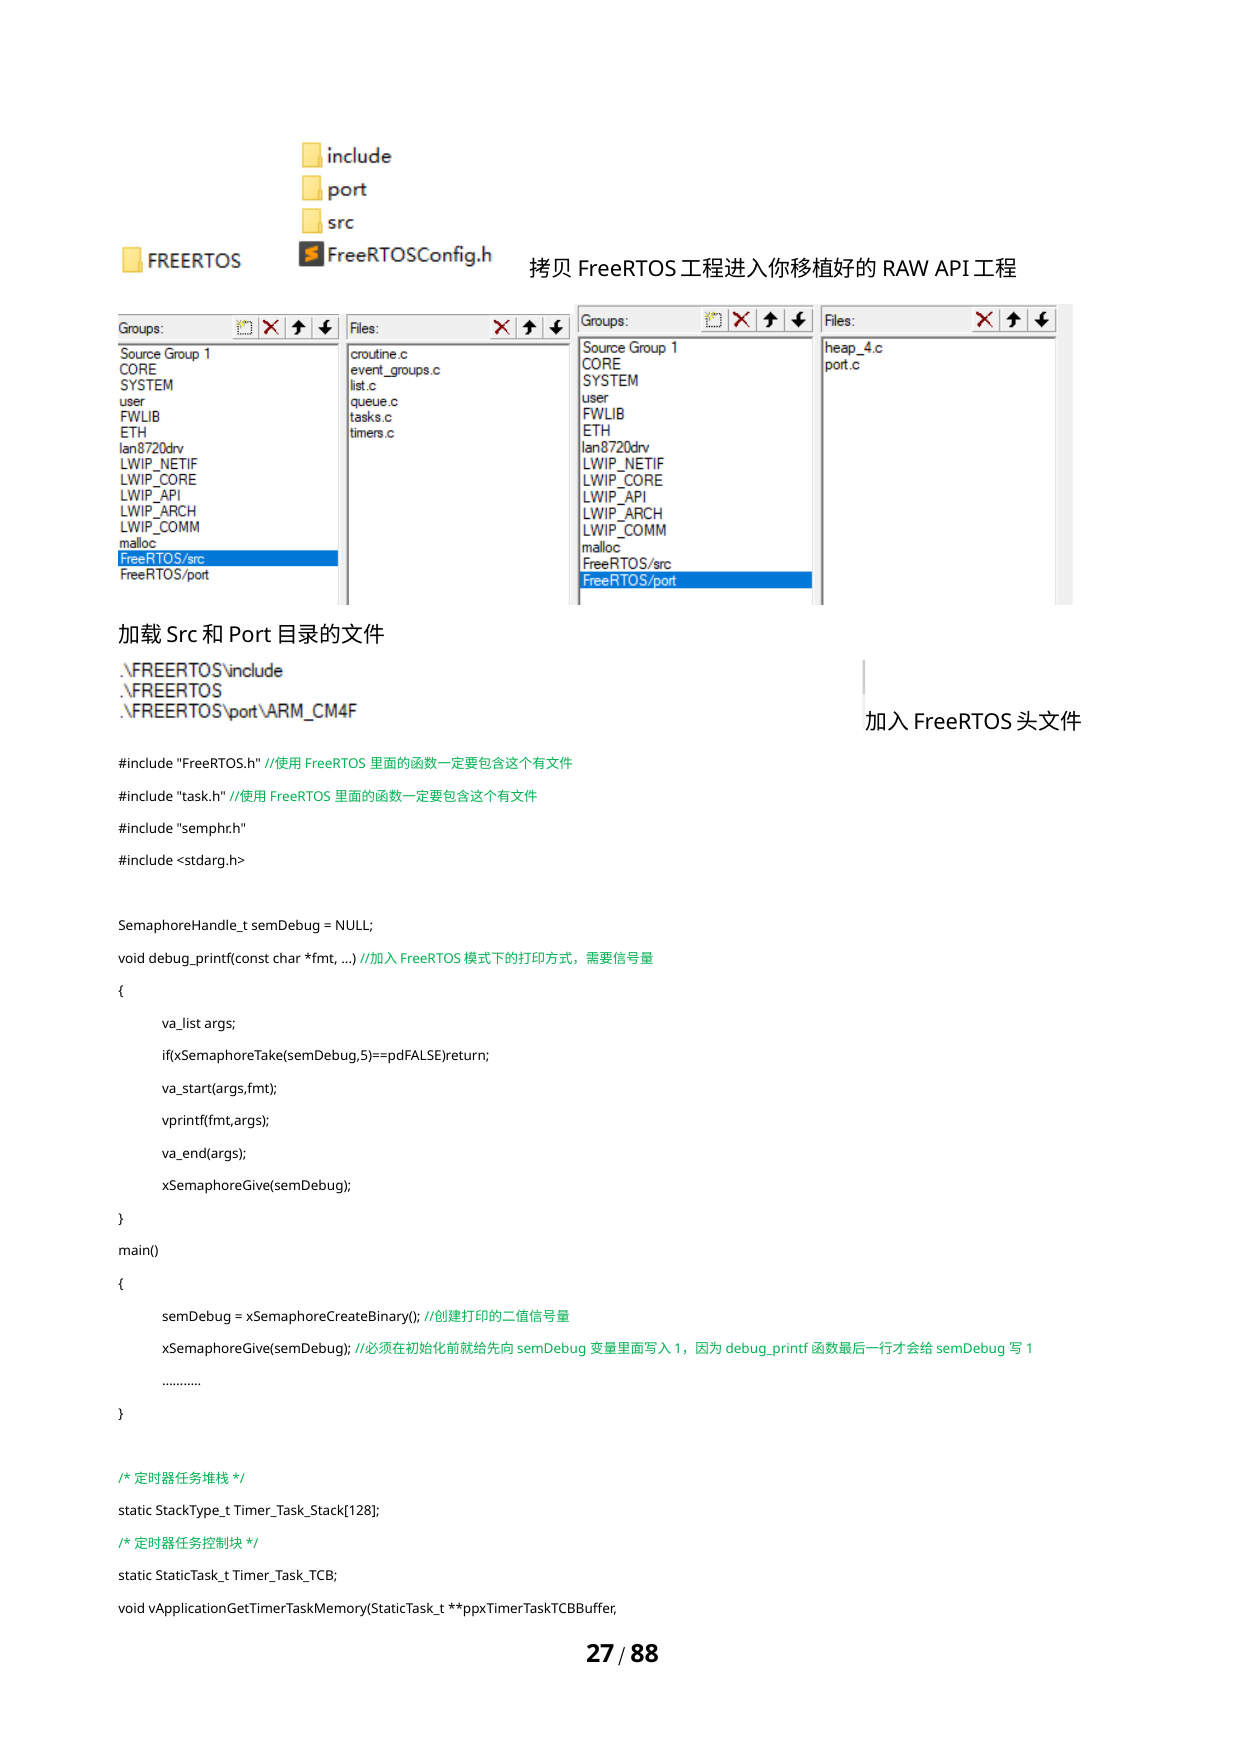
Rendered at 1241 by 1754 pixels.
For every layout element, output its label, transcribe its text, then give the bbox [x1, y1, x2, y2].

picture [118, 241, 287, 276]
text SemaphoreHandle_t semDebug = NULL; [118, 909, 1122, 942]
text #include "FreeRTOS.h" //使用 FreeRTOS 里面的函数一定要包含这个有文件 [118, 747, 1122, 779]
text static StaticTask_t Timer_Task_TCB; [118, 1559, 1122, 1592]
text main() [118, 1234, 1122, 1267]
picture [118, 304, 1073, 605]
text #include "semphr.h" [118, 812, 1122, 844]
text semDebug = xSemaphoreCreateBinary(); //创建打印的二值信号量 [118, 1299, 1122, 1332]
text ……….. [118, 1364, 1122, 1397]
text void debug_printf(const char *fmt, ...) //加入FreeRTOS模式下的打印方式，需要信号量 [118, 942, 1122, 974]
text va_list args; [118, 1007, 1122, 1039]
picture [118, 660, 865, 729]
text } [118, 1397, 1122, 1429]
text va_end(args); [118, 1137, 1122, 1169]
text static StackType_t Timer_Task_Stack[128]; [118, 1494, 1122, 1527]
text 拷贝FreeRTOS工程进入你移植好的RAW API工程 [118, 129, 1122, 292]
text 加载Src和Port目录的文件 [118, 617, 1122, 649]
text #include "task.h" //使用 FreeRTOS 里面的函数一定要包含这个有文件 [118, 779, 1122, 812]
text /* 定时器任务控制块 */ [118, 1527, 1122, 1559]
text { [118, 974, 1122, 1007]
text { [118, 1267, 1122, 1299]
text void vApplicationGetTimerTaskMemory(StaticTask_t **ppxTimerTaskTCBBuffer, [118, 1592, 1122, 1624]
text xSemaphoreGive(semDebug); [118, 1169, 1122, 1202]
text #include <stdarg.h> [118, 844, 1122, 877]
picture [293, 138, 529, 276]
text vprintf(fmt,args); [118, 1104, 1122, 1137]
text if(xSemaphoreTake(semDebug,5)==pdFALSE)return; [118, 1039, 1122, 1072]
text va_start(args,fmt); [118, 1072, 1122, 1104]
text } [118, 1202, 1122, 1234]
text xSemaphoreGive(semDebug); //必须在初始化前就给先向 semDebug 变量里面写入 1，因为 debug_printf 函数最后一行才会给 semDebug 写 1 [118, 1332, 1122, 1364]
text /* 定时器任务堆栈 */ [118, 1462, 1122, 1494]
